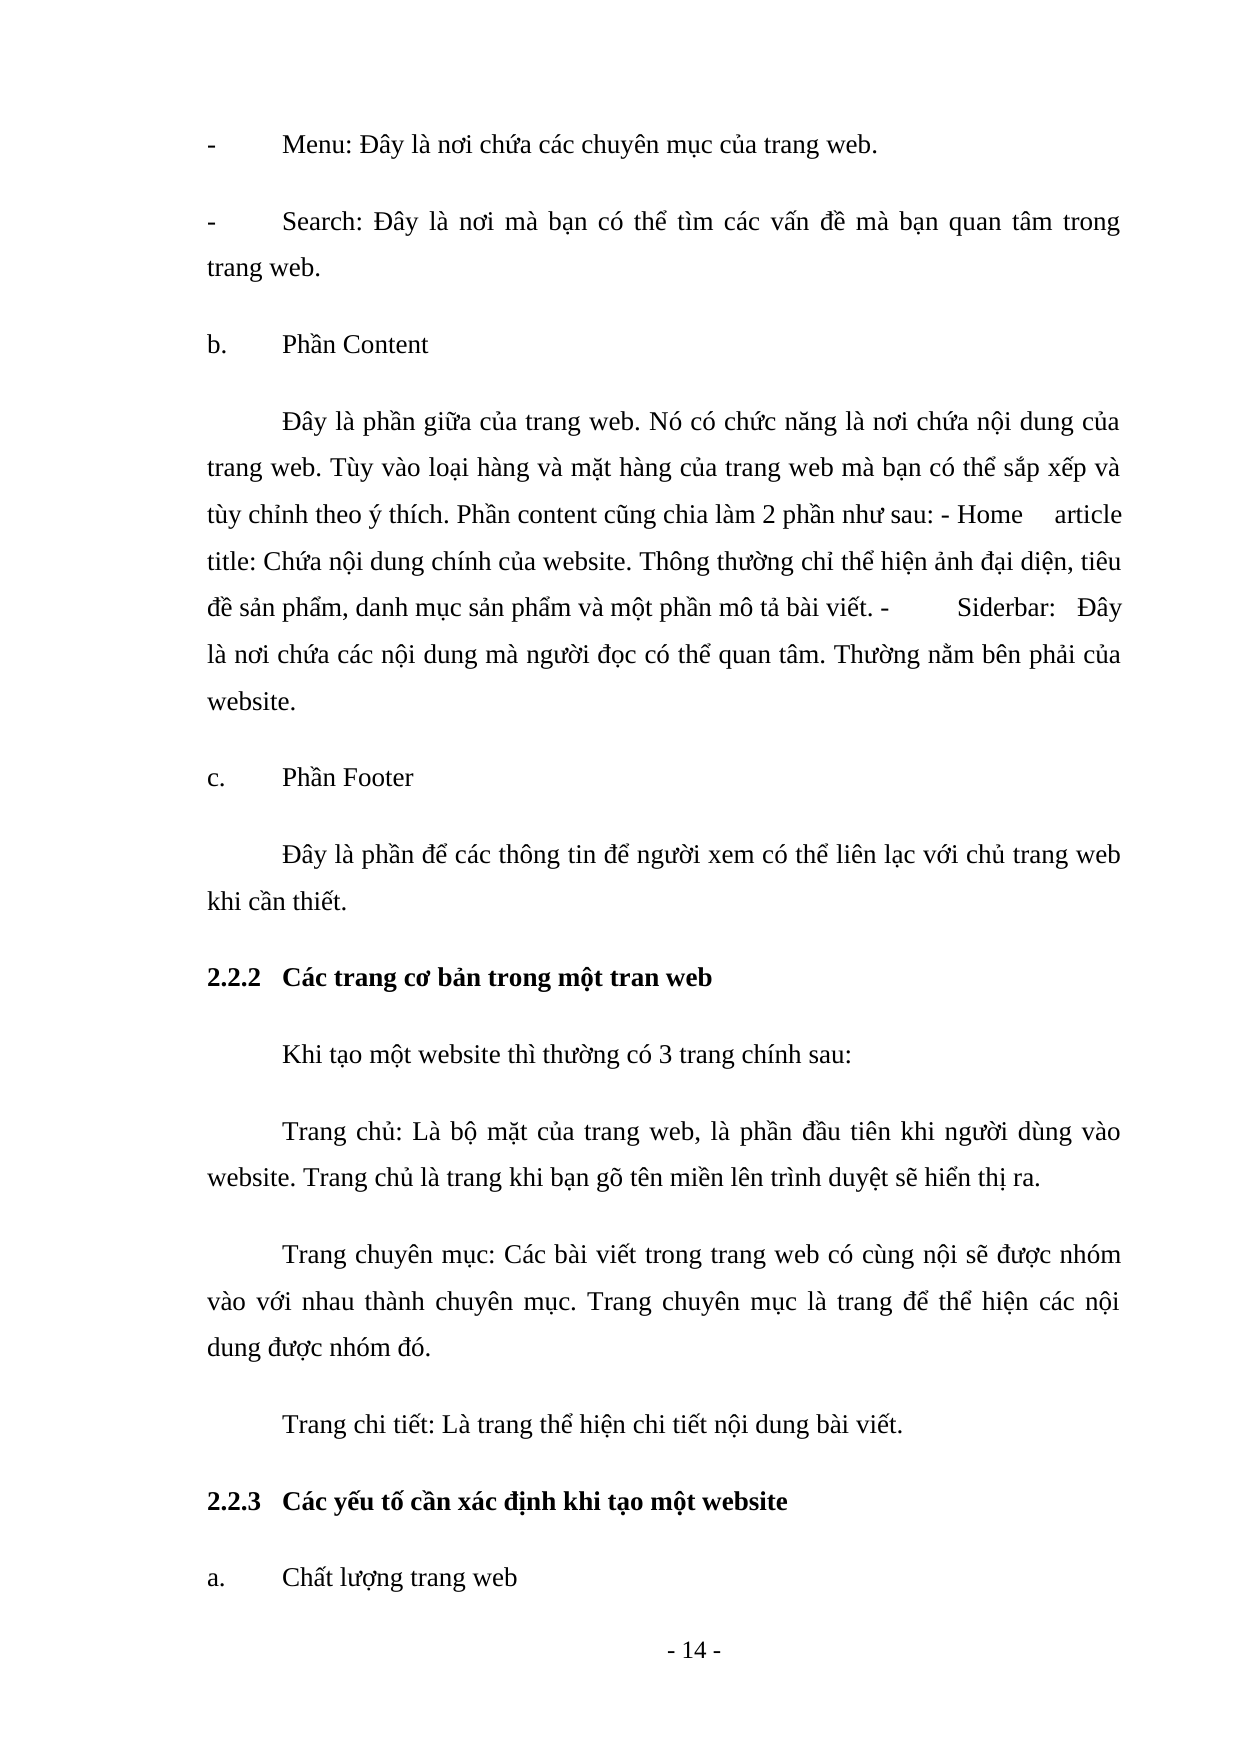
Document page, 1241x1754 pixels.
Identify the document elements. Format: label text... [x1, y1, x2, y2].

list Khi tạo một website thì thường có 3 trang chính sau: [207, 1038, 1122, 1069]
list Trang chủ: Là bộ mặt của trang web, là phần đầu tiên khi người dùng vào website. Trang chủ là trang khi bạn gõ tên miền lên trình duyệt sẽ hiển thị ra. [207, 1114, 1122, 1192]
list Đây là phần để các thông tin để người xem có thể liên lạc với chủ trang web khi cần thiết. [207, 838, 1122, 916]
list Phần Content [207, 328, 1122, 359]
list - Menu: Đây là nơi chứa các chuyên mục của trang web. [207, 128, 1122, 159]
list Đây là phần giữa của trang web. Nó có chức năng là nơi chứa nội dung của trang web. Tùy vào loại hàng và mặt hàng của trang web mà bạn có thể sắp xếp và tùy chỉnh theo ý thích. Phần content cũng chia làm 2 phần như sau: - Home article title: Chứa nội dung chính của website. Thông thường chỉ thể hiện ảnh đại diện, tiêu đề sản phẩm, danh mục sản phẩm và một phần mô tả bài viết. - Siderbar: Đây là nơi chứa các nội dung mà người đọc có thể quan tâm. Thường nằm bên phải của website. [207, 404, 1122, 716]
list Phần Footer [207, 761, 1122, 792]
list - Search: Đây là nơi mà bạn có thể tìm các vấn đề mà bạn quan tâm trong trang web. [207, 204, 1122, 282]
list Chất lượng trang web [207, 1561, 1122, 1592]
list Trang chuyên mục: Các bài viết trong trang web có cùng nội sẽ được nhóm vào với nhau thành chuyên mục. Trang chuyên mục là trang để thể hiện các nội dung được nhóm đó. [207, 1238, 1122, 1362]
subtitle Các trang cơ bản trong một tran web [207, 961, 1122, 992]
list Trang chi tiết: Là trang thể hiện chi tiết nội dung bài viết. [207, 1408, 1122, 1439]
subtitle Các yếu tố cần xác định khi tạo một website [207, 1484, 1122, 1516]
